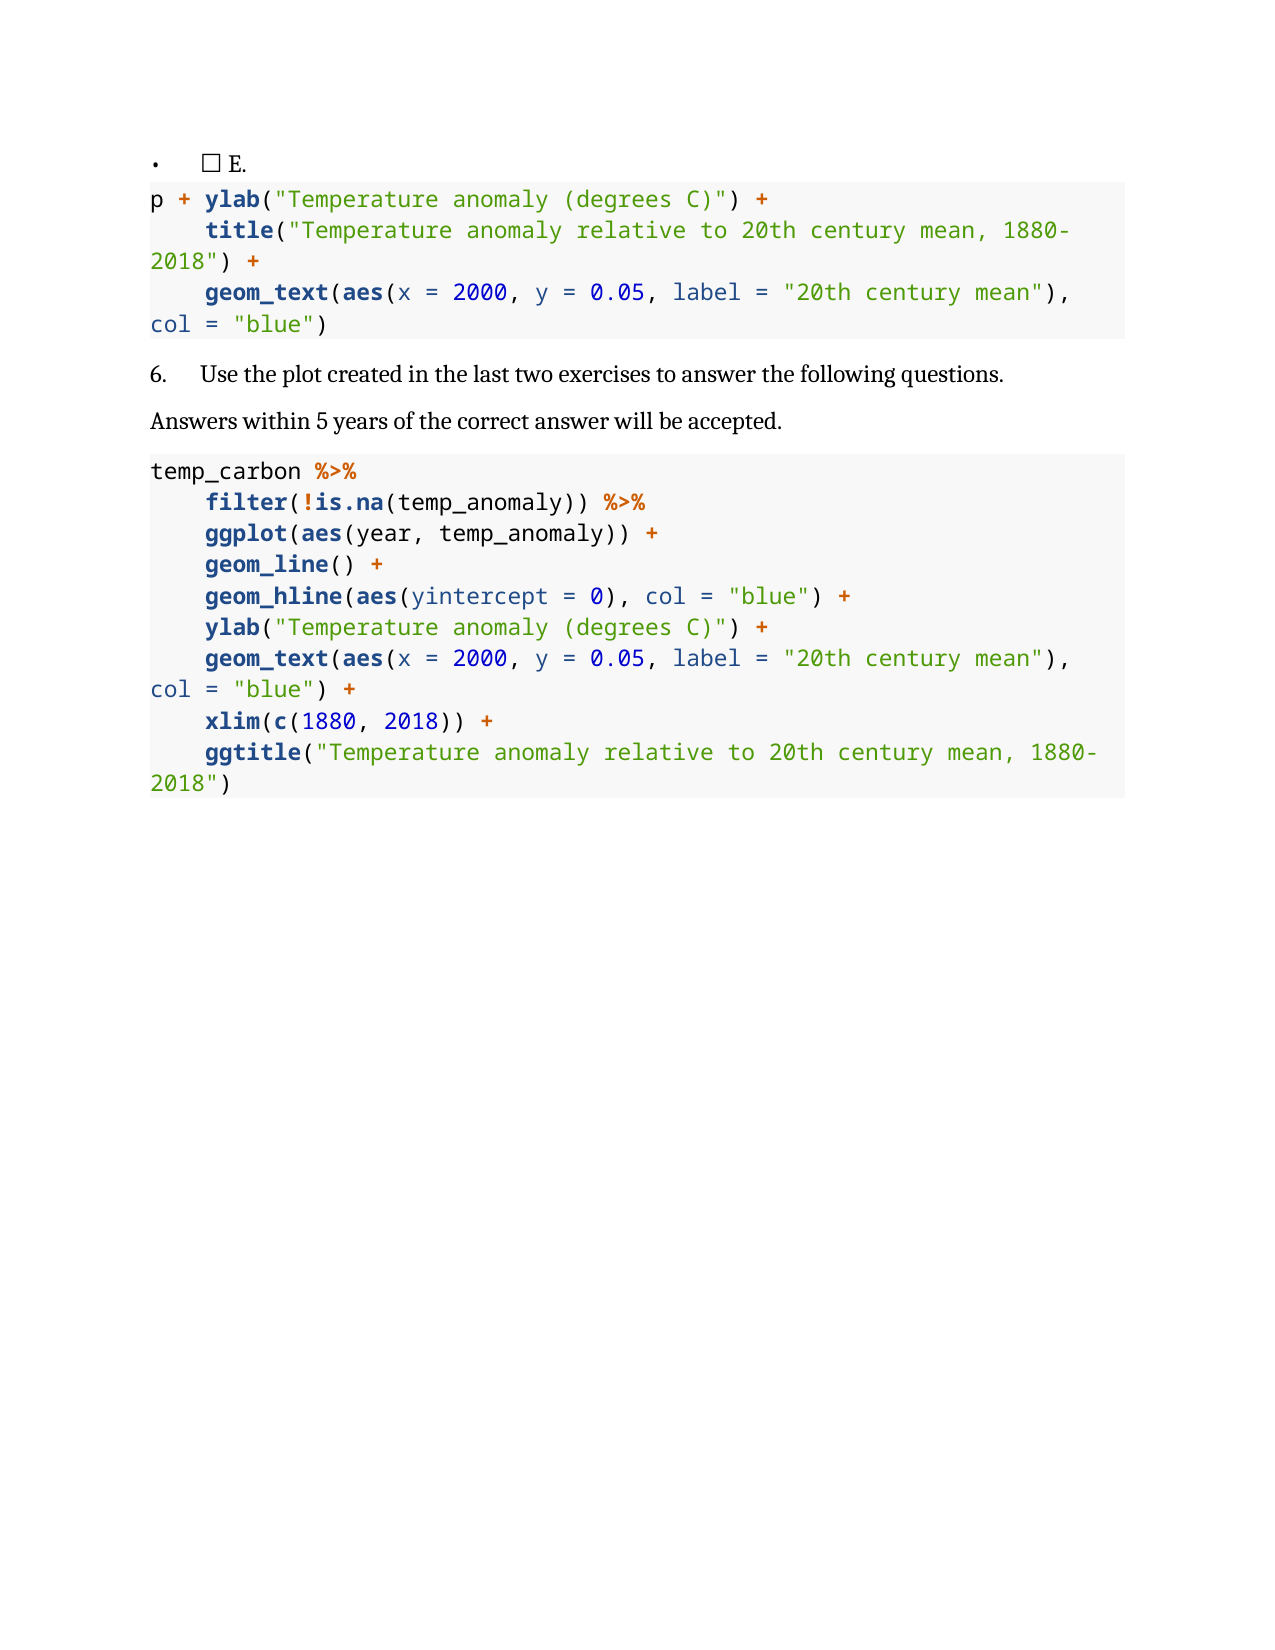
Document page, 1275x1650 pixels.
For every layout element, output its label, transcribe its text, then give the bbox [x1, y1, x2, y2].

text p + ylab("Temperature anomaly (degrees C)") + title("Temperature anomaly relative to 20th century mean, 1880-2018") + geom_text(aes(x = 2000, y = 0.05, label = "20th century mean"), col = "blue") [150, 182, 1125, 339]
list ☐ E. [150, 150, 1125, 179]
text Answers within 5 years of the correct answer will be accepted. [150, 407, 1125, 436]
text temp_carbon %>% filter(!is.na(temp_anomaly)) %>% ggplot(aes(year, temp_anomaly)) + geom_line() + geom_hline(aes(yintercept = 0), col = "blue") + ylab("Temperature anomaly (degrees C)") + geom_text(aes(x = 2000, y = 0.05, label = "20th century mean"), col = "blue") + xlim(c(1880, 2018)) + ggtitle("Temperature anomaly relative to 20th century mean, 1880-2018") [150, 454, 1125, 798]
list Use the plot created in the last two exercises to answer the following questions. [150, 359, 1125, 388]
